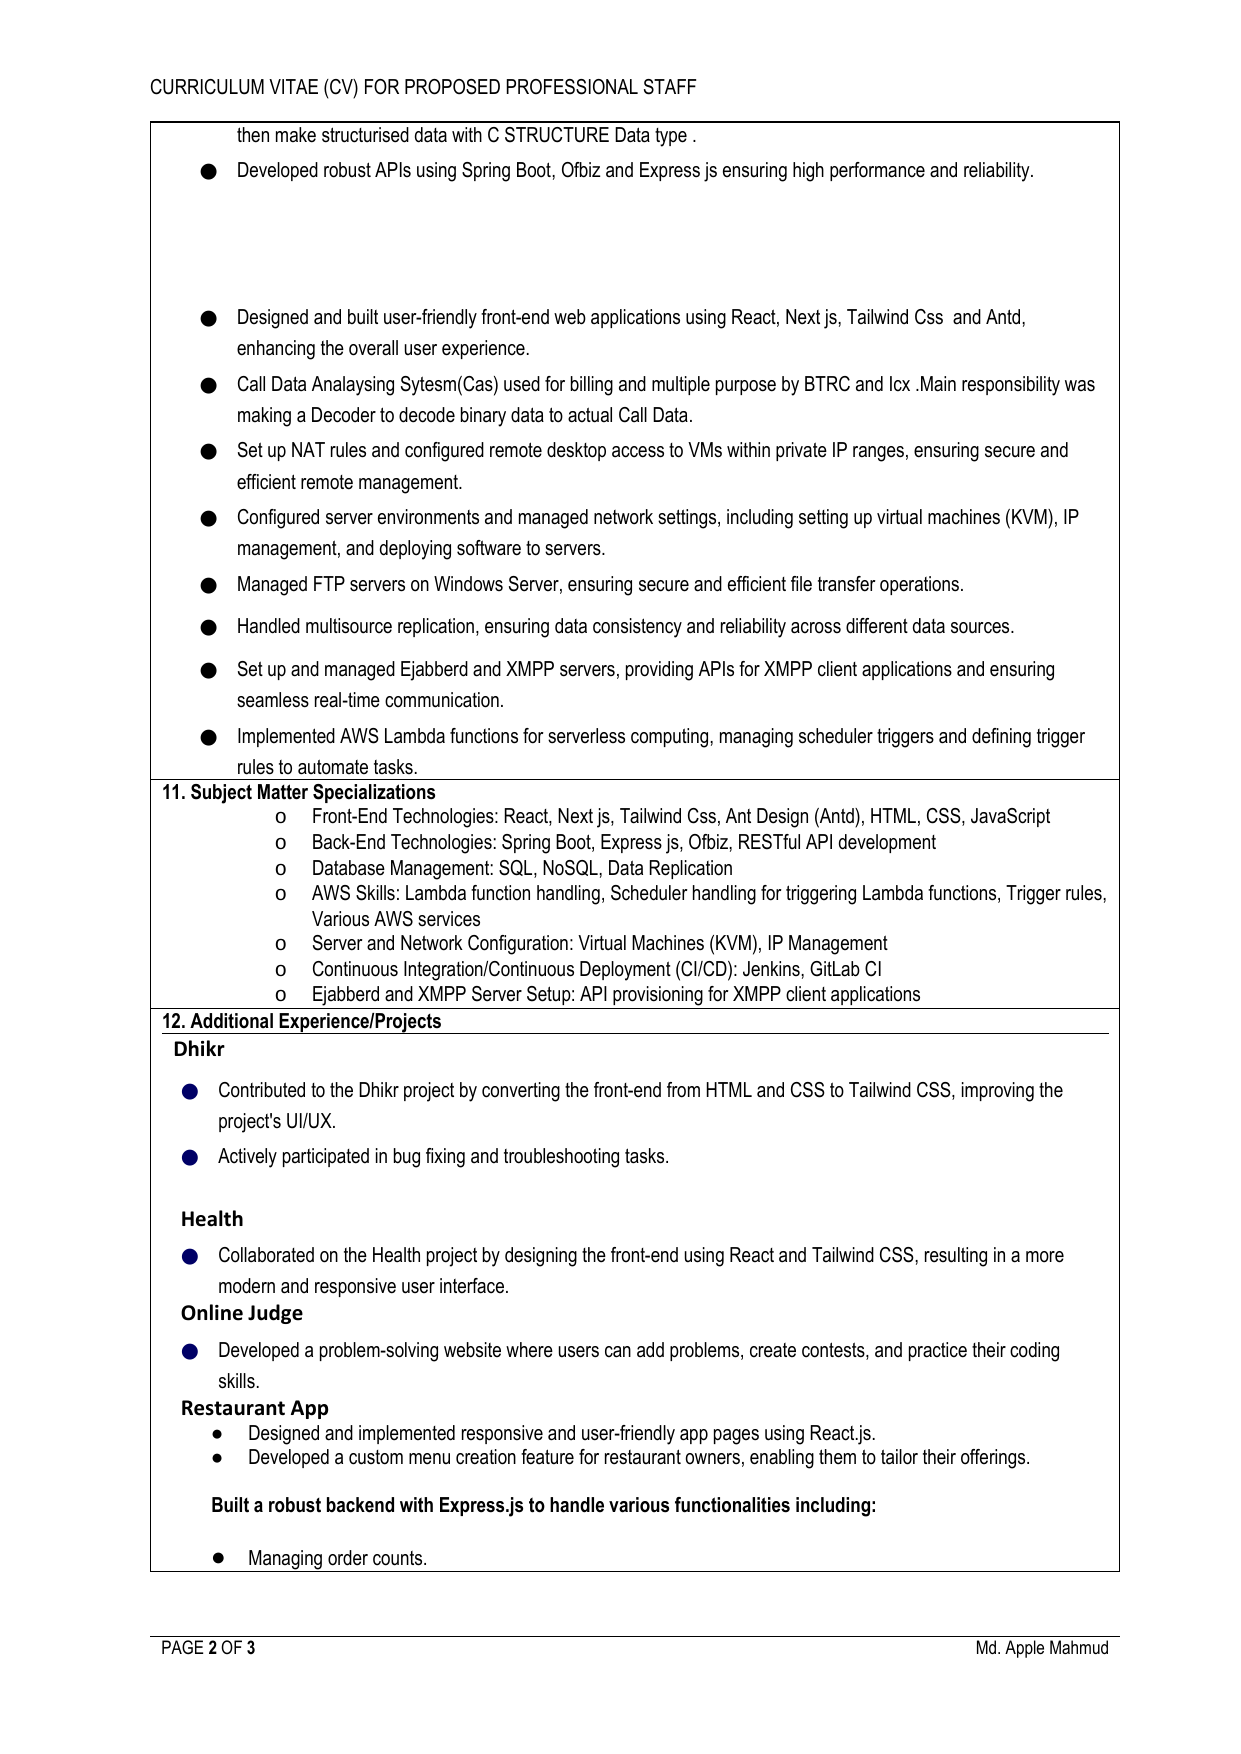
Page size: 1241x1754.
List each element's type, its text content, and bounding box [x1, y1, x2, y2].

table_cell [151, 1009, 1119, 1571]
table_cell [151, 123, 1119, 779]
table_cell 11. Subject Matter Specializations Front-End Technologies: React, Next js, Tailwind Css, Ant Design (Antd), HTML, CSS, JavaScript Back-End Technologies: Spring Boot, Express js, Ofbiz, RESTful API development Database Management: SQL, NoSQL, Data Replication AWS Skills: Lambda function handling, Scheduler handling for triggering Lambda functions, Trigger rules, Various AWS services Server and Network Configuration: Virtual Machines (KVM), IP Management Continuous Integration/Continuous Deployment (CI/CD): Jenkins, GitLab CI Ejabberd and XMPP Server Setup: API provisioning for XMPP client applications [151, 780, 1119, 1008]
